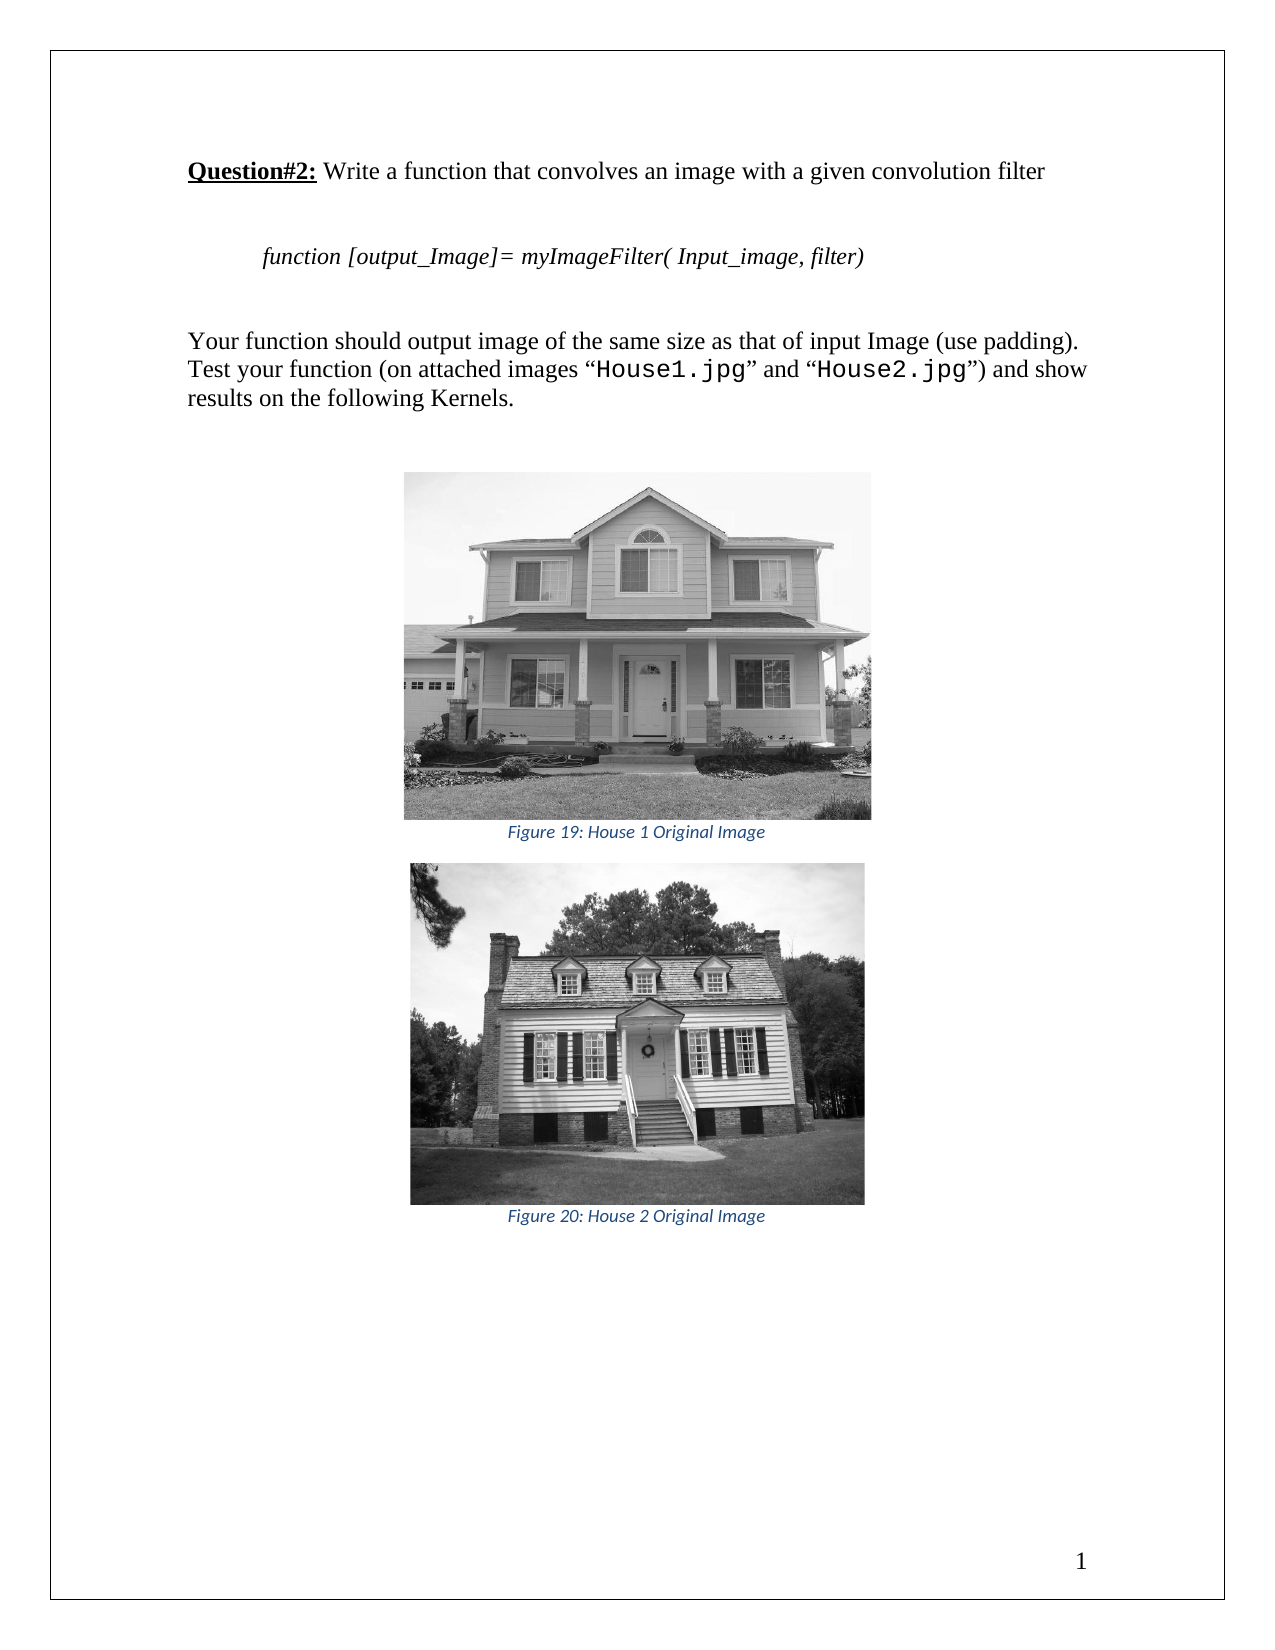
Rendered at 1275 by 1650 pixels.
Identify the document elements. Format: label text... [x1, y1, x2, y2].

text Figure 19: House 1 Original Image [173, 820, 1102, 843]
picture [410, 863, 865, 1205]
text Figure 20: House 2 Original Image [173, 1204, 1102, 1227]
text Your function should output image of the same size as that of input Image (use padding). Test your function (on attached images “House1.jpg” and “House2.jpg”) and show results on the following Kernels. [187, 327, 1088, 412]
text Question#2: Write a function that convolves an image with a given convolution filter [187, 156, 1102, 185]
picture [403, 472, 872, 820]
text function [output_Image]= myImageFilter( Input_image, filter) [262, 242, 1102, 269]
